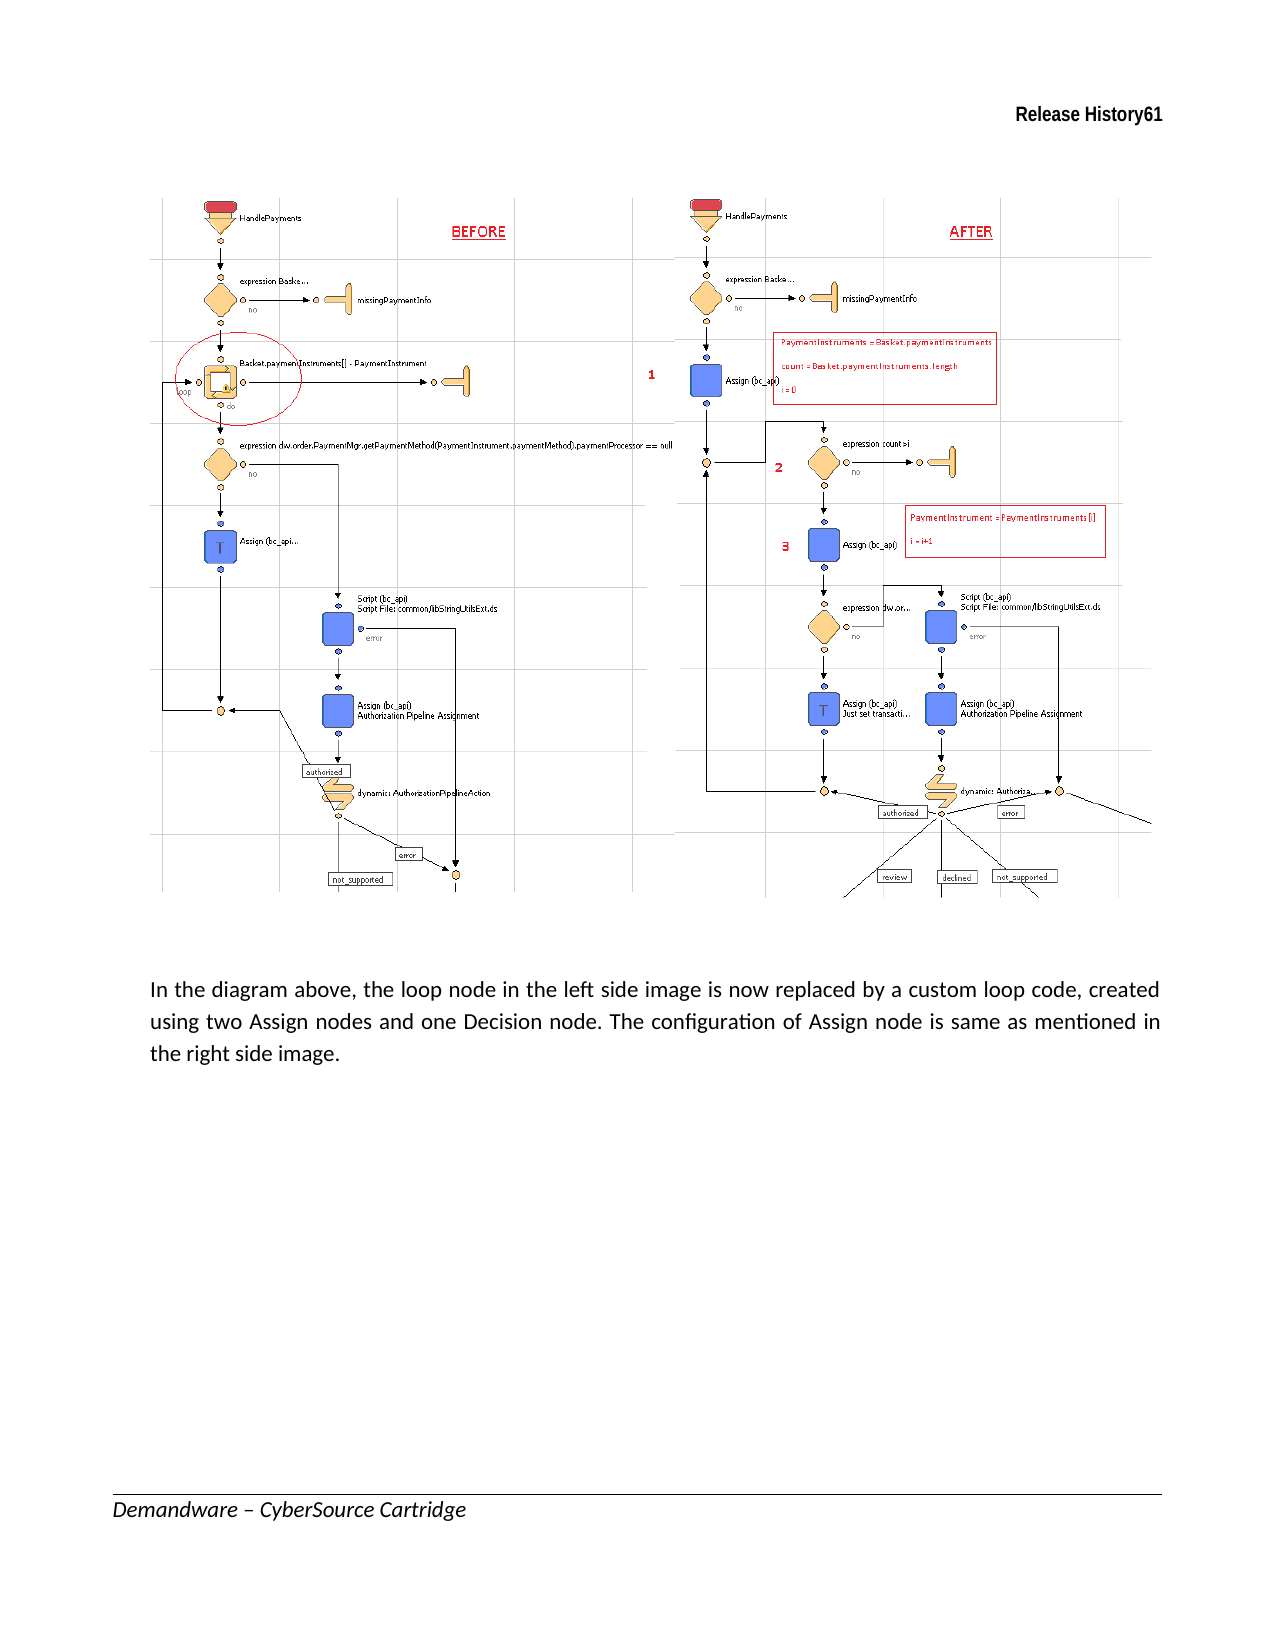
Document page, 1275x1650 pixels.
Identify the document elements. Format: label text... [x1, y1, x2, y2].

text In the diagram above, the loop node in the left side image is now replaced by a custom loop code, created using two Assign nodes and one Decision node. The configuration of Assign node is same as mentioned in the right side image. [150, 975, 1162, 1068]
picture [150, 198, 1152, 898]
